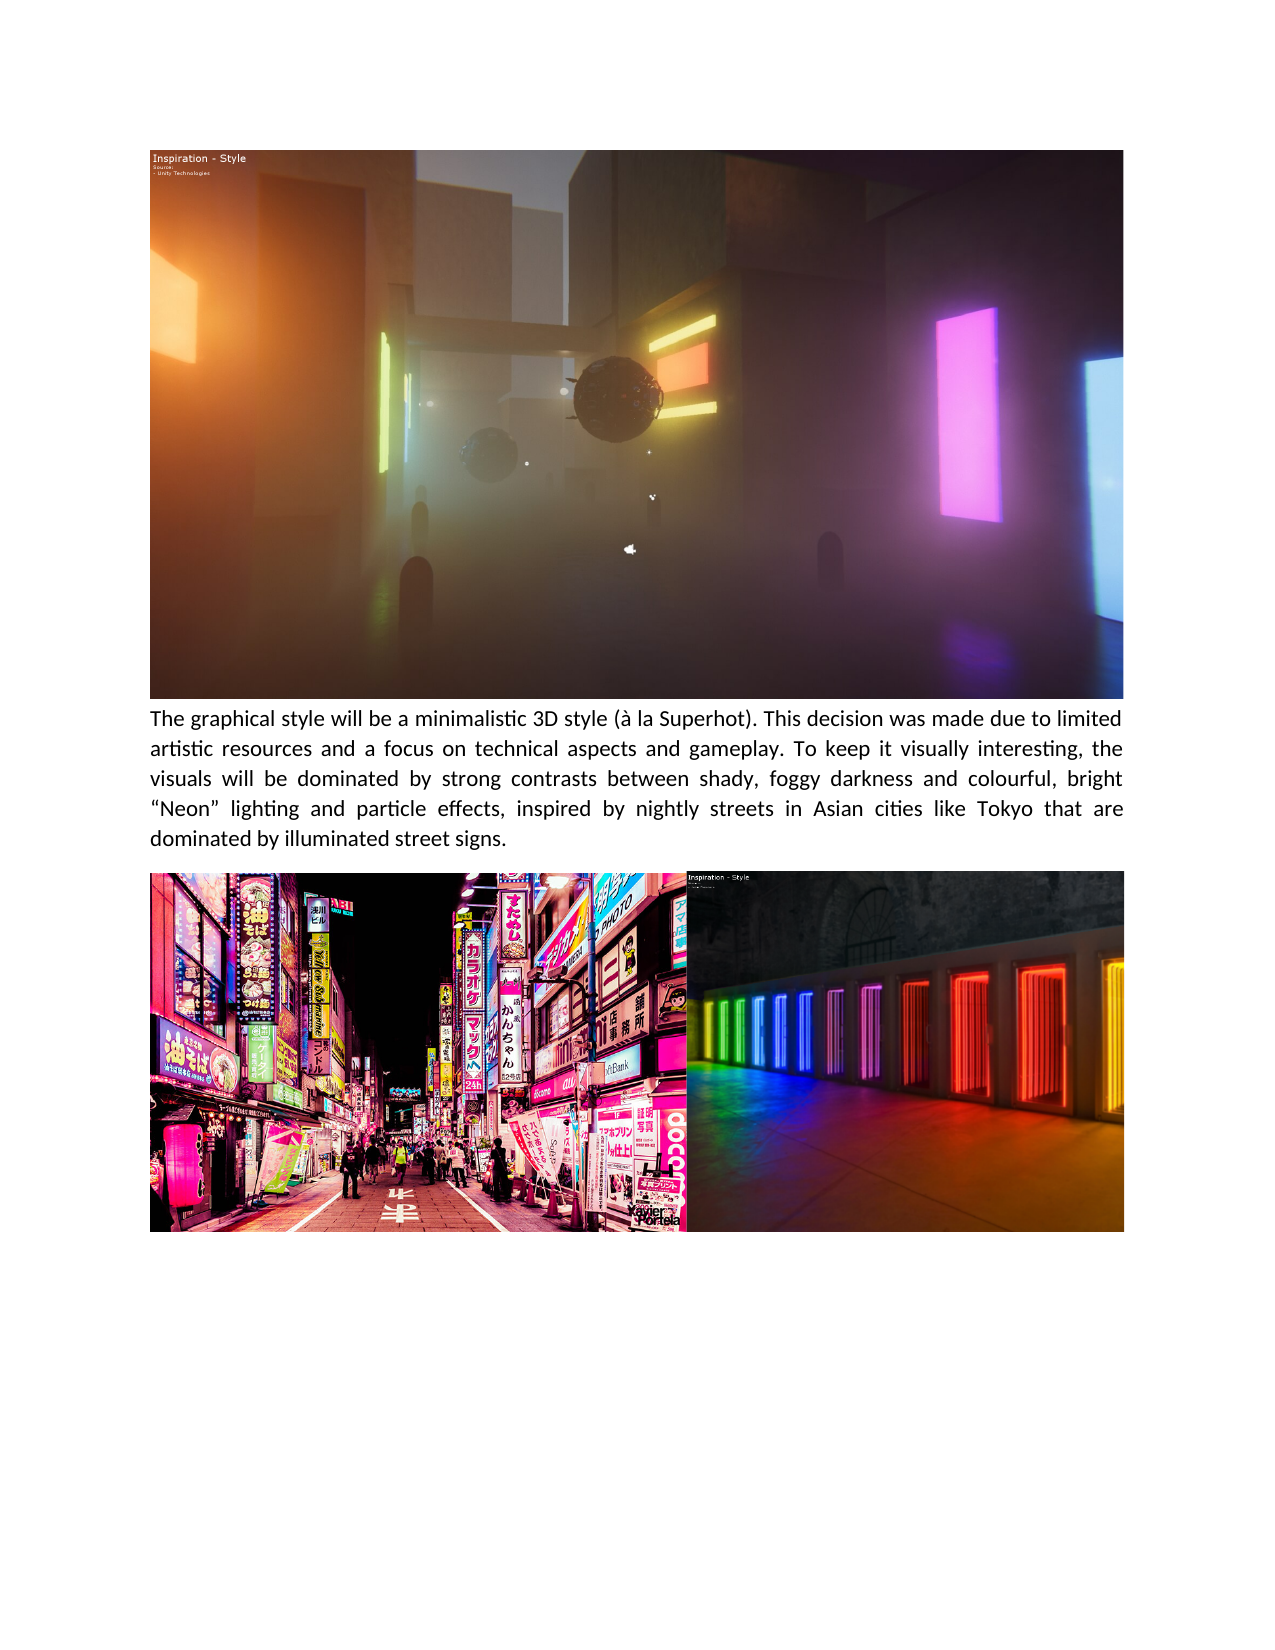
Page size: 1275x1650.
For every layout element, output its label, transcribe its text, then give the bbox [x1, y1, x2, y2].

picture [150, 150, 1124, 699]
picture [150, 871, 1125, 1232]
